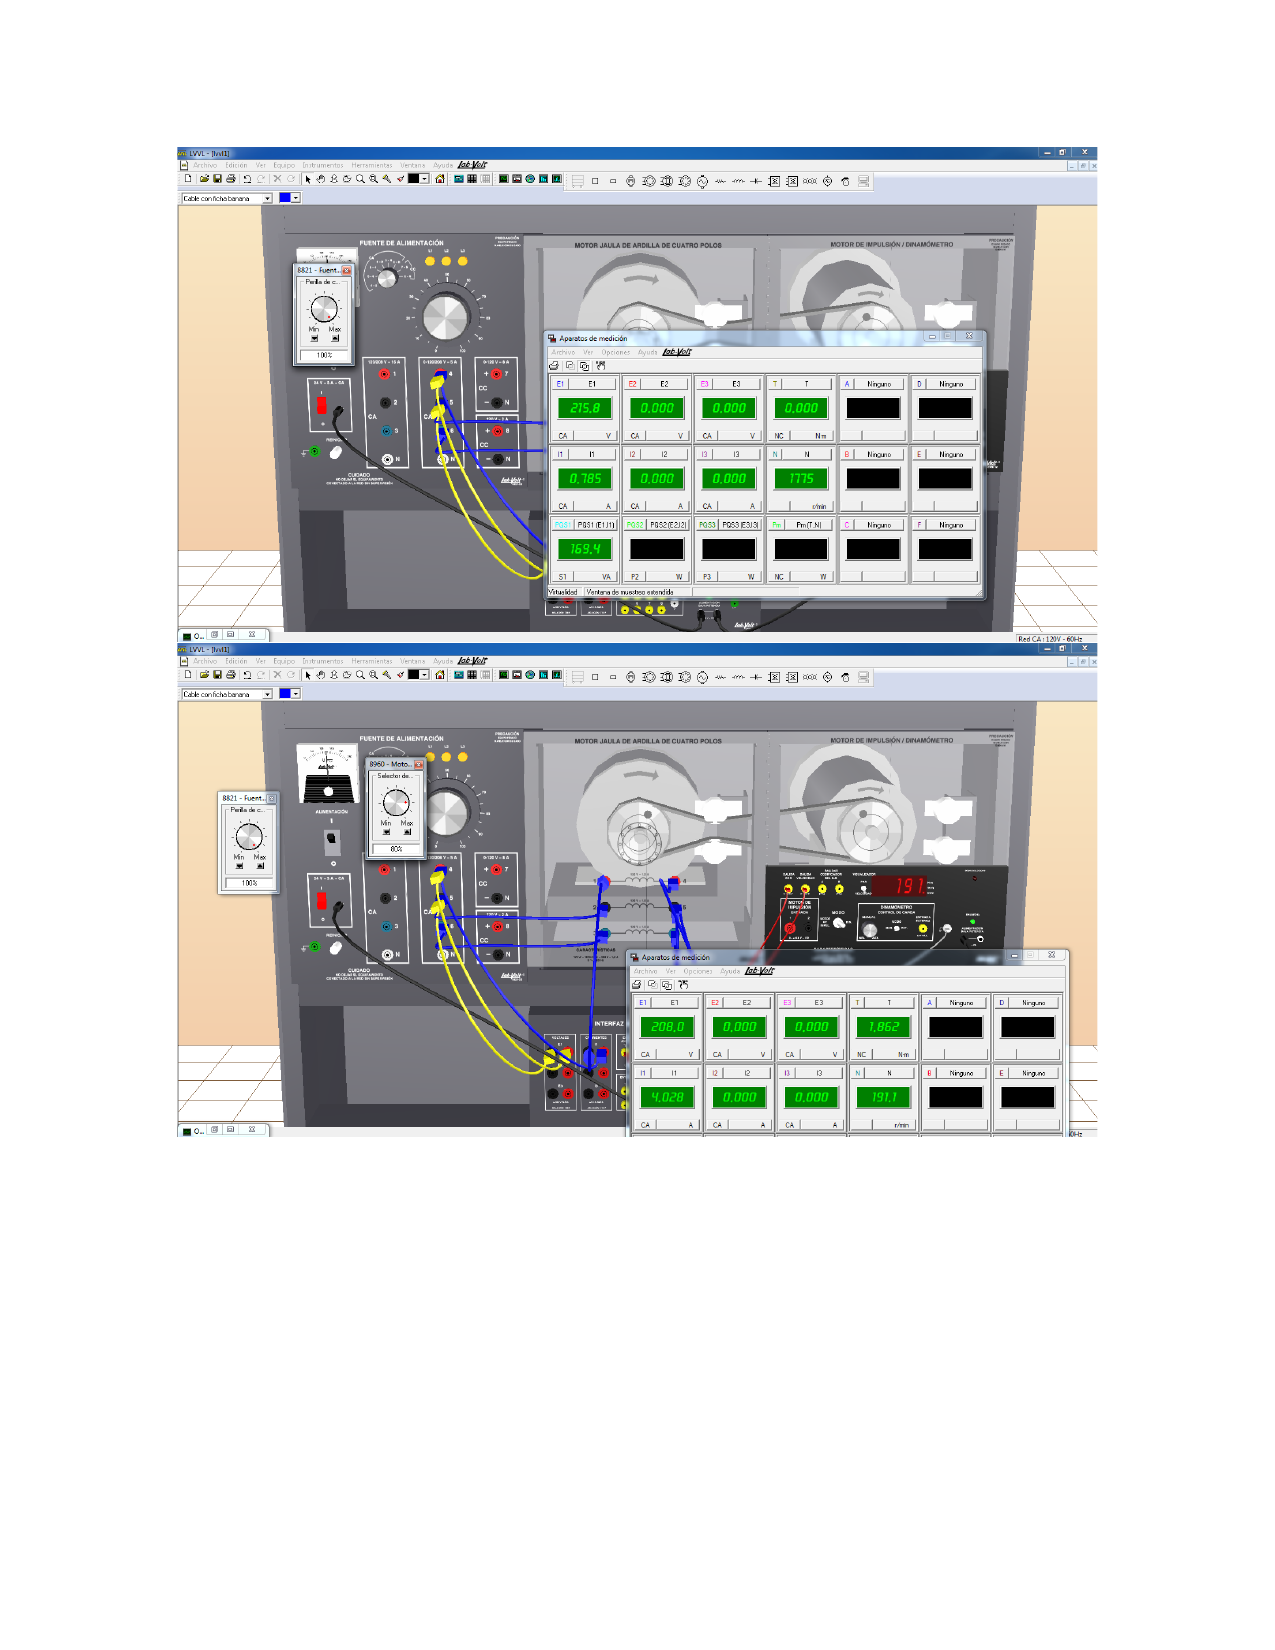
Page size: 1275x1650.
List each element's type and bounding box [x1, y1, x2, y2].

picture [177, 147, 1098, 642]
picture [177, 643, 1098, 1137]
